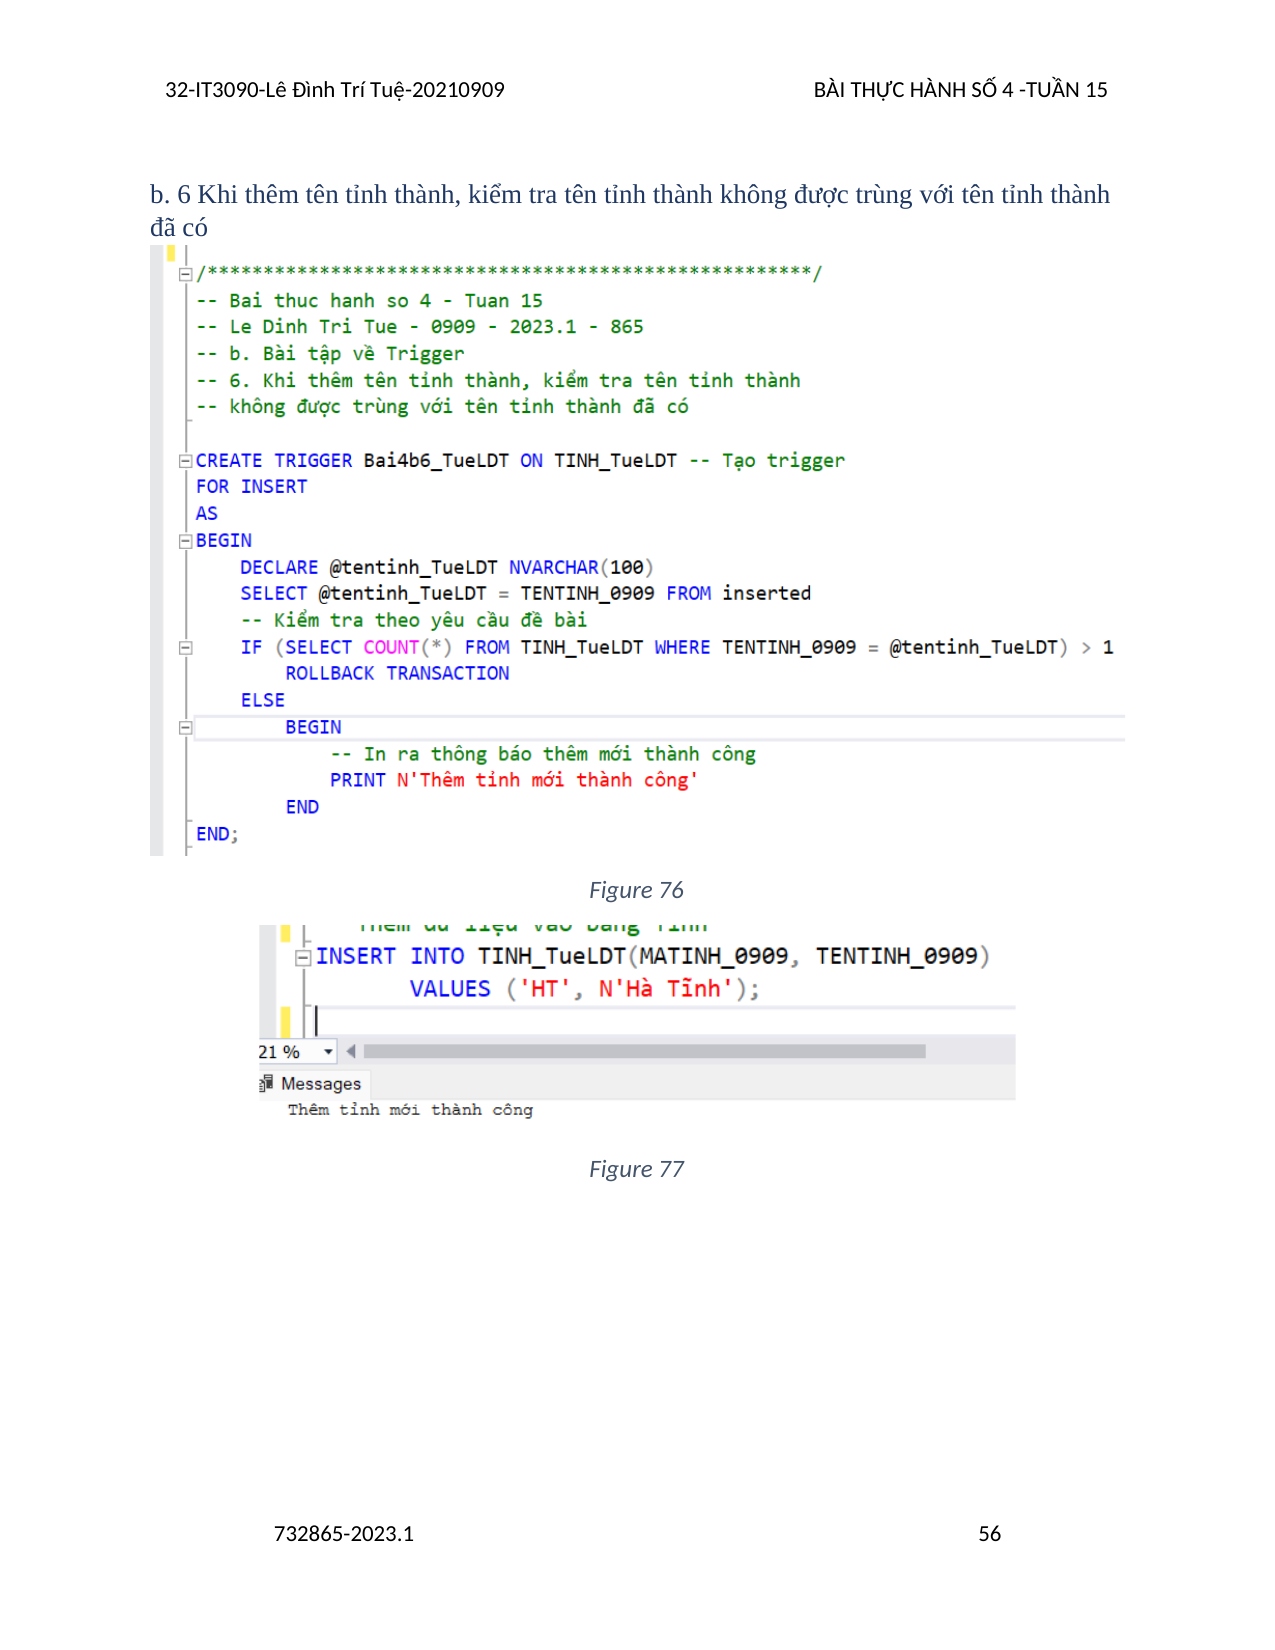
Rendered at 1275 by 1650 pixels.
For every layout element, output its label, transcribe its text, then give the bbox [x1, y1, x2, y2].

subtitle b. 6 Khi thêm tên tỉnh thành, kiểm tra tên tỉnh thành không được trùng với tên tỉnh thành đã có [150, 178, 1125, 243]
picture [259, 925, 1016, 1135]
picture [150, 245, 1125, 856]
